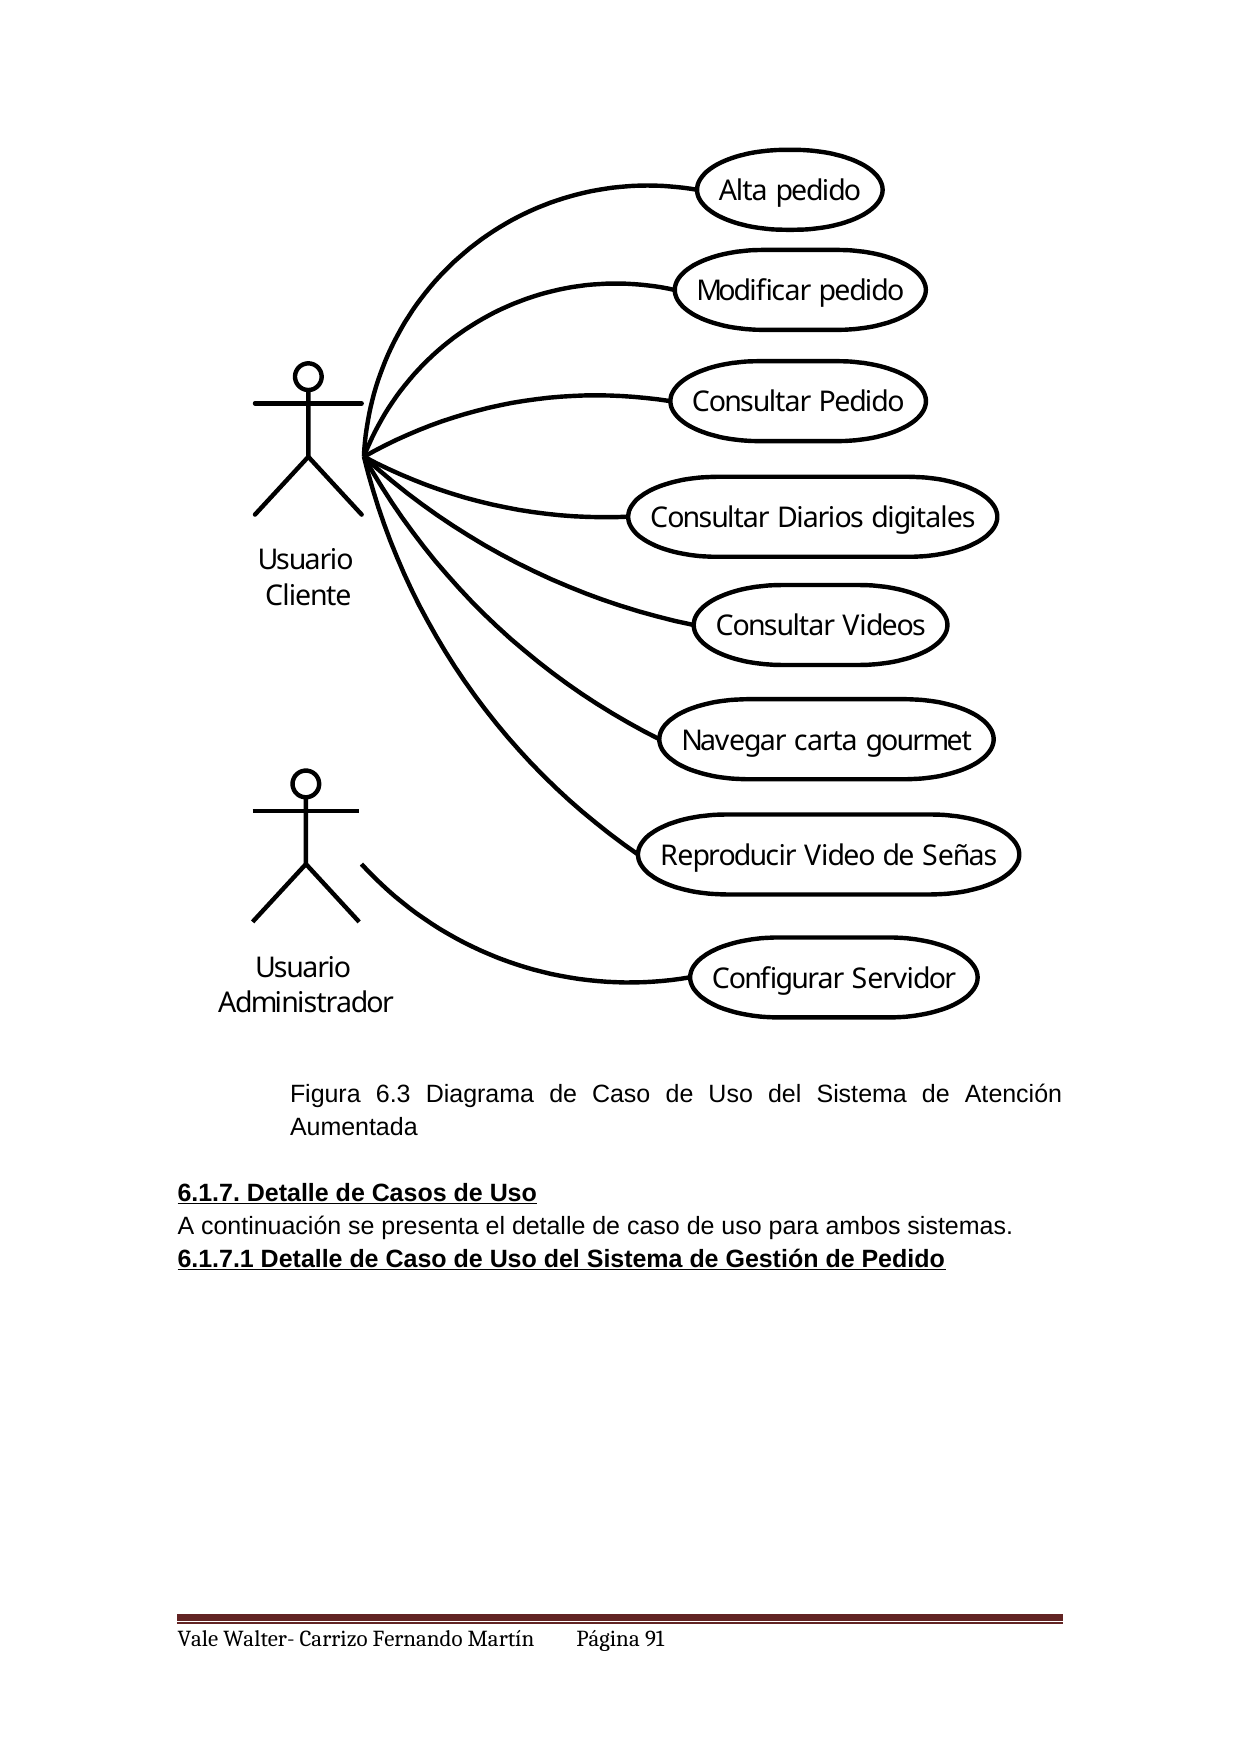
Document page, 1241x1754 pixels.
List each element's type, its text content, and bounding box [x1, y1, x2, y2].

text A continuación se presenta el detalle de caso de uso para ambos sistemas. [177, 1211, 1063, 1240]
text 6.1.7. Detalle de Casos de Uso [177, 1178, 1063, 1207]
text Figura 6.3 Diagrama de Caso de Uso del Sistema de Atención Aumentada [290, 1079, 1063, 1141]
text 6.1.7.1 Detalle de Caso de Uso del Sistema de Gestión de Pedido [177, 1244, 1063, 1273]
